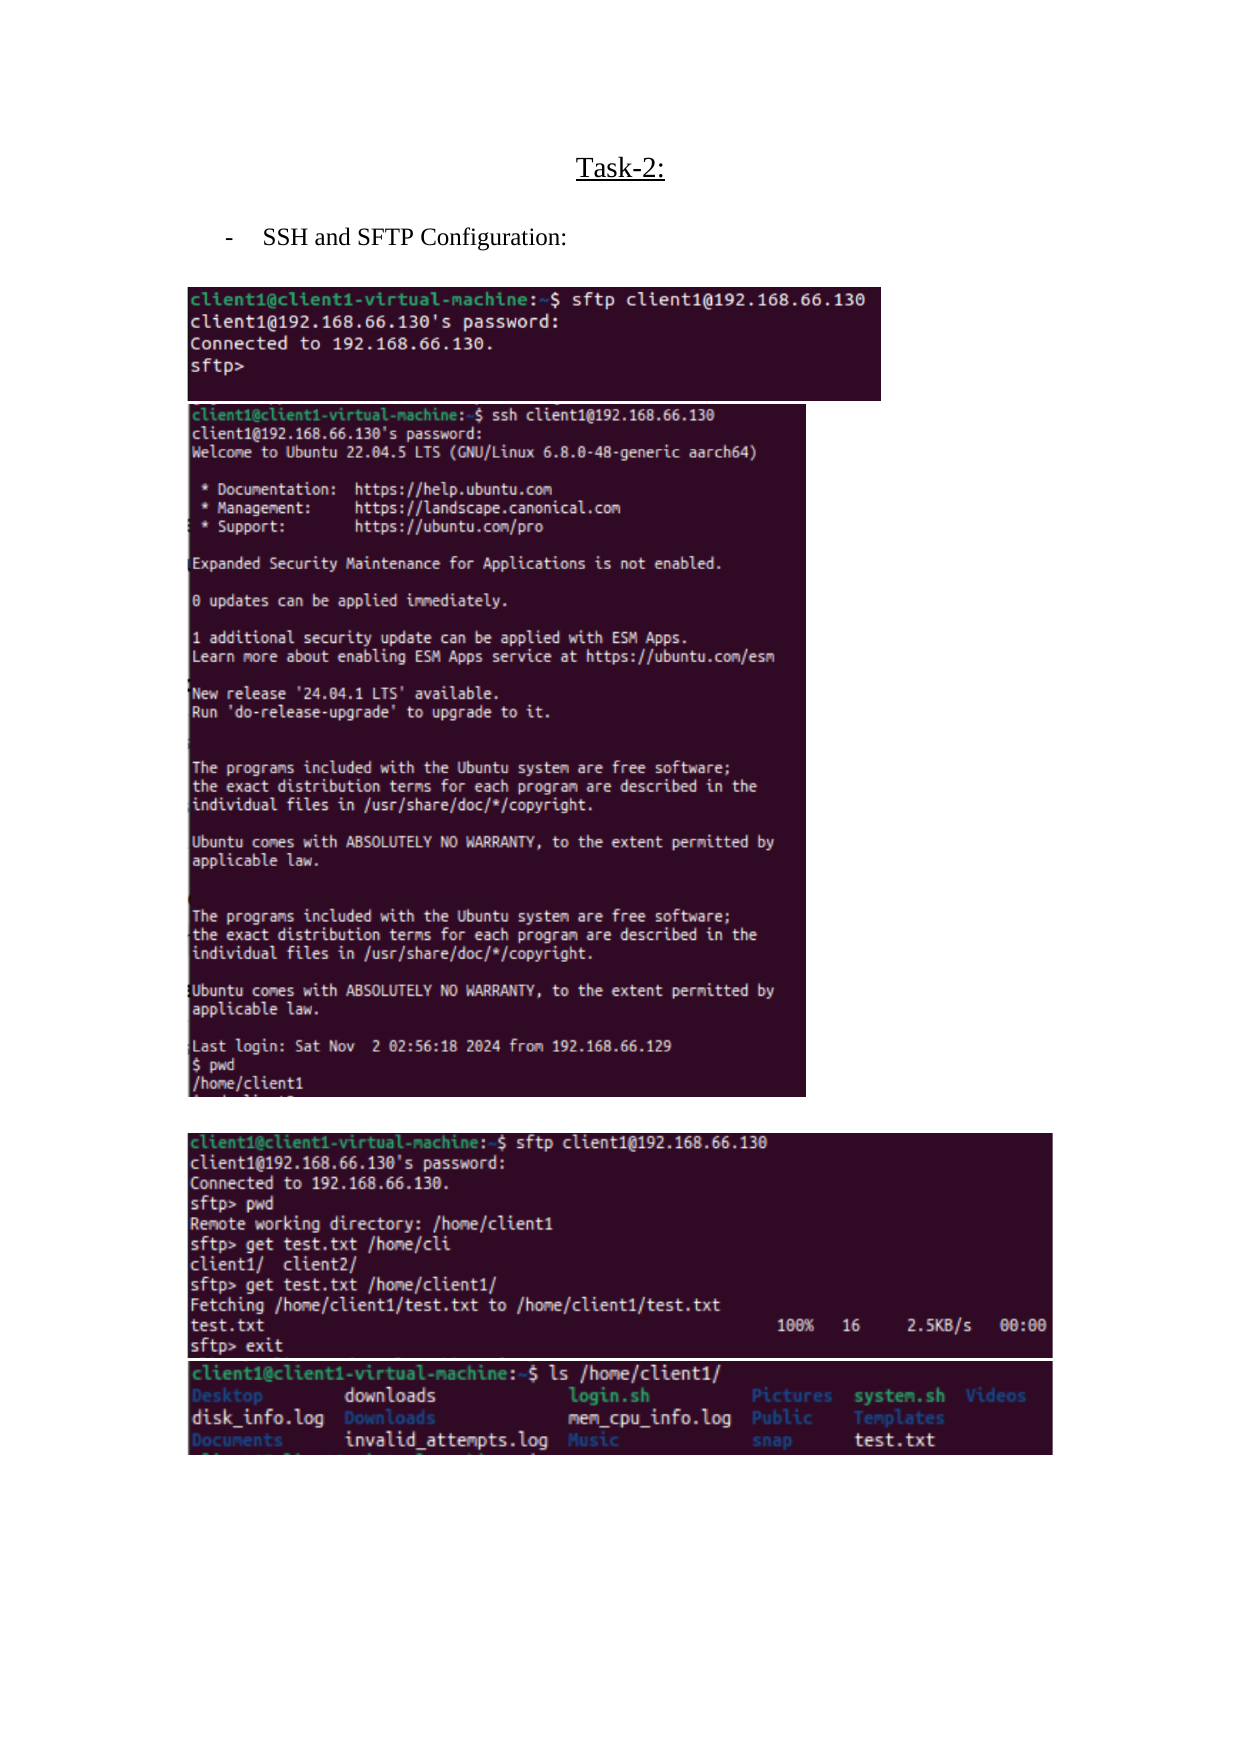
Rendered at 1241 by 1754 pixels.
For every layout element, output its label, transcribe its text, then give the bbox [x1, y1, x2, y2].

text Task-2: [187, 150, 1053, 183]
list SSH and SFTP Configuration: [225, 222, 1053, 250]
picture [187, 1133, 1053, 1358]
picture [187, 1361, 1053, 1455]
picture [187, 404, 806, 1097]
picture [187, 287, 881, 401]
